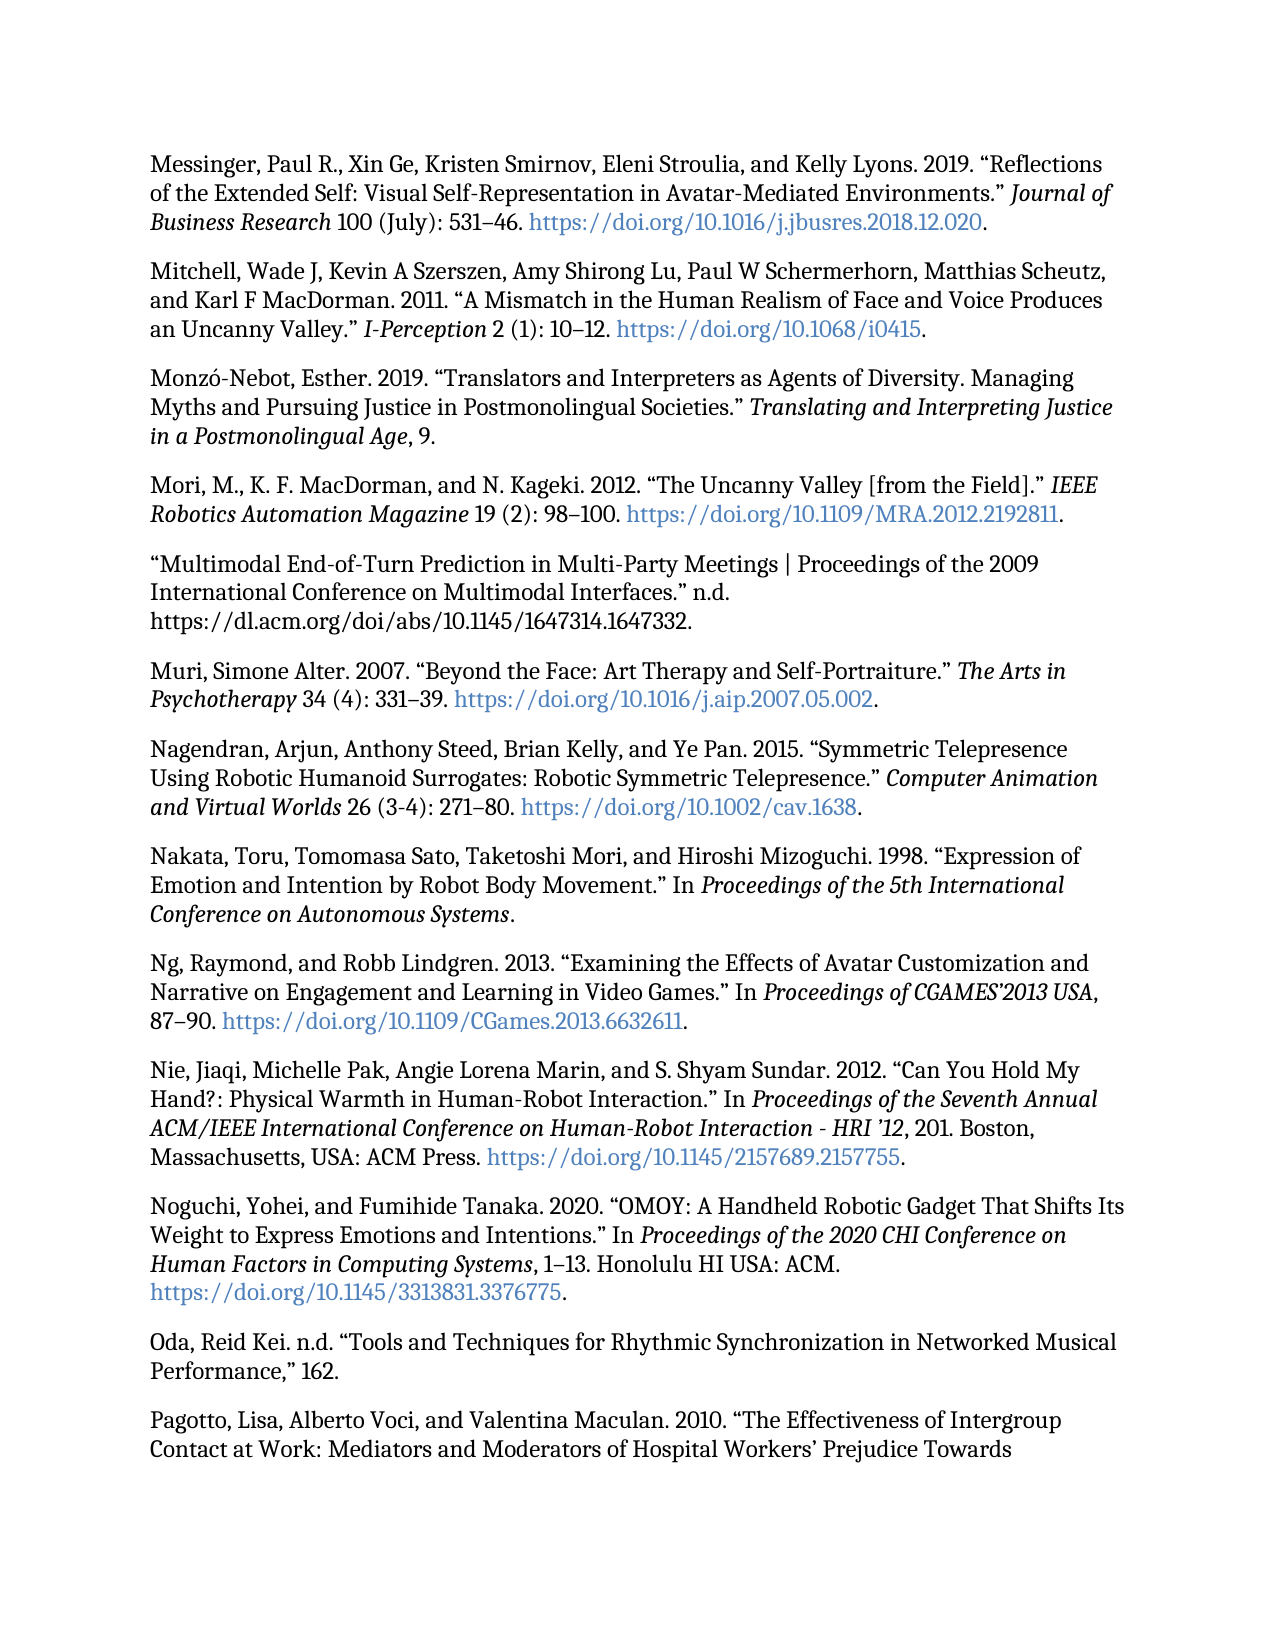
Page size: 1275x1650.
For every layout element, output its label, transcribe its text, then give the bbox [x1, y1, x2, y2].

text Mori, M., K. F. MacDorman, and N. Kageki. 2012. “The Uncanny Valley [from the Field].” IEEE Robotics Automation Magazine 19 (2): 98–100. https://doi.org/10.1109/MRA.2012.2192811. [150, 471, 1125, 529]
text Oda, Reid Kei. n.d. “Tools and Techniques for Rhythmic Synchronization in Networked Musical Performance,” 162. [150, 1328, 1125, 1385]
text Mitchell, Wade J, Kevin A Szerszen, Amy Shirong Lu, Paul W Schermerhorn, Matthias Scheutz, and Karl F MacDorman. 2011. “A Mismatch in the Human Realism of Face and Voice Produces an Uncanny Valley.” I-Perception 2 (1): 10–12. https://doi.org/10.1068/i0415. [150, 257, 1125, 343]
text Noguchi, Yohei, and Fumihide Tanaka. 2020. “OMOY: A Handheld Robotic Gadget That Shifts Its Weight to Express Emotions and Intentions.” In Proceedings of the 2020 CHI Conference on Human Factors in Computing Systems, 1–13. Honolulu HI USA: ACM. https://doi.org/10.1145/3313831.3376775. [150, 1192, 1125, 1307]
text Muri, Simone Alter. 2007. “Beyond the Face: Art Therapy and Self-Portraiture.” The Arts in Psychotherapy 34 (4): 331–39. https://doi.org/10.1016/j.aip.2007.05.002. [150, 657, 1125, 714]
text Nakata, Toru, Tomomasa Sato, Taketoshi Mori, and Hiroshi Mizoguchi. 1998. “Expression of Emotion and Intention by Robot Body Movement.” In Proceedings of the 5th International Conference on Autonomous Systems. [150, 842, 1125, 928]
text “Multimodal End-of-Turn Prediction in Multi-Party Meetings | Proceedings of the 2009 International Conference on Multimodal Interfaces.” n.d. https://dl.acm.org/doi/abs/10.1145/1647314.1647332. [150, 549, 1125, 636]
text Nie, Jiaqi, Michelle Pak, Angie Lorena Marin, and S. Shyam Sundar. 2012. “Can You Hold My Hand?: Physical Warmth in Human-Robot Interaction.” In Proceedings of the Seventh Annual ACM/IEEE International Conference on Human-Robot Interaction - HRI ’12, 201. Boston, Massachusetts, USA: ACM Press. https://doi.org/10.1145/2157689.2157755. [150, 1056, 1125, 1171]
text Monzó-Nebot, Esther. 2019. “Translators and Interpreters as Agents of Diversity. Managing Myths and Pursuing Justice in Postmonolingual Societies.” Translating and Interpreting Justice in a Postmonolingual Age, 9. [150, 364, 1125, 450]
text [150, 1406, 1125, 1464]
text Nagendran, Arjun, Anthony Steed, Brian Kelly, and Ye Pan. 2015. “Symmetric Telepresence Using Robotic Humanoid Surrogates: Robotic Symmetric Telepresence.” Computer Animation and Virtual Worlds 26 (3-4): 271–80. https://doi.org/10.1002/cav.1638. [150, 735, 1125, 821]
text Messinger, Paul R., Xin Ge, Kristen Smirnov, Eleni Stroulia, and Kelly Lyons. 2019. “Reflections of the Extended Self: Visual Self-Representation in Avatar-Mediated Environments.” Journal of Business Research 100 (July): 531–46. https://doi.org/10.1016/j.jbusres.2018.12.020. [150, 150, 1125, 236]
text Ng, Raymond, and Robb Lindgren. 2013. “Examining the Effects of Avatar Customization and Narrative on Engagement and Learning in Video Games.” In Proceedings of CGAMES’2013 USA, 87–90. https://doi.org/10.1109/CGames.2013.6632611. [150, 949, 1125, 1035]
